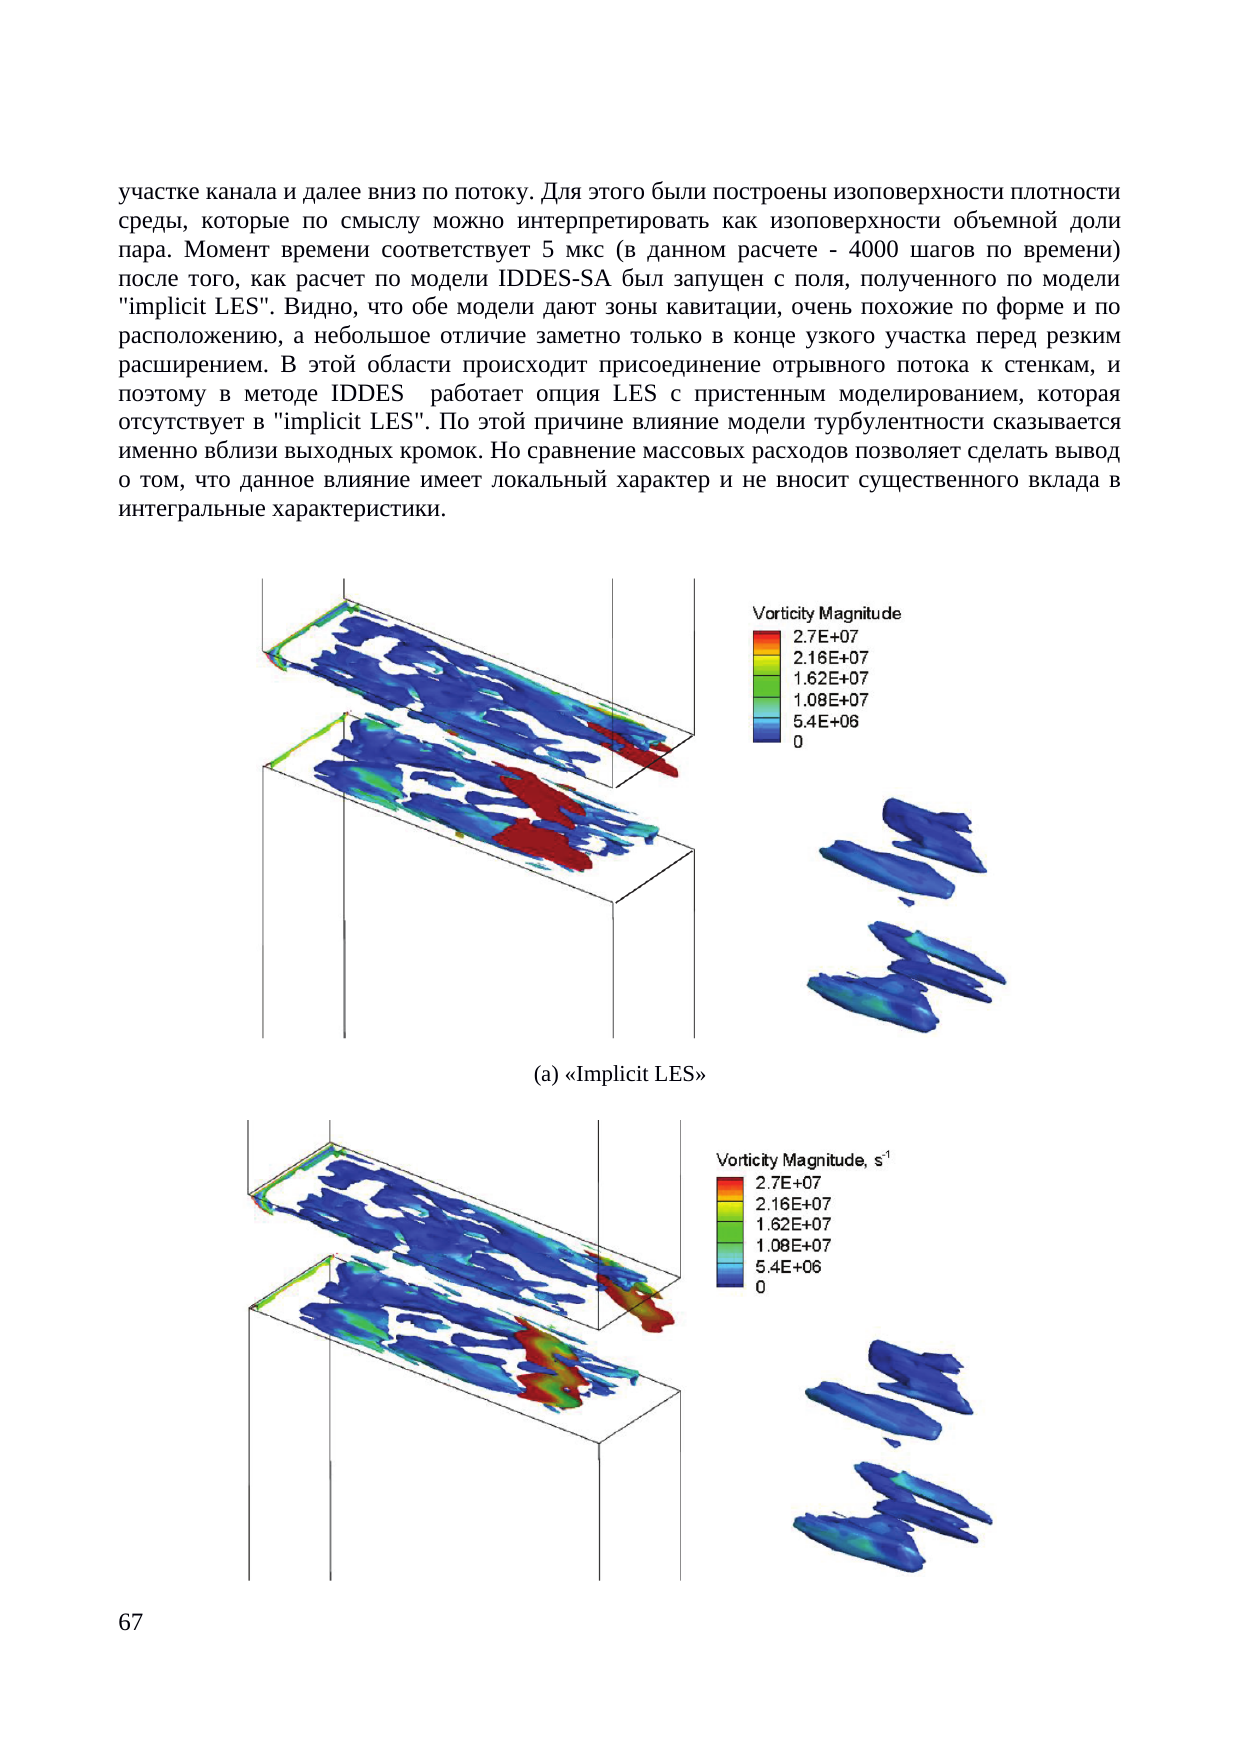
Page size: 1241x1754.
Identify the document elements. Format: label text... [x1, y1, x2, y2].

picture [242, 1113, 998, 1585]
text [118, 176, 1122, 521]
text (a) «Implicit LES» [118, 1060, 1122, 1087]
picture [250, 570, 1012, 1042]
